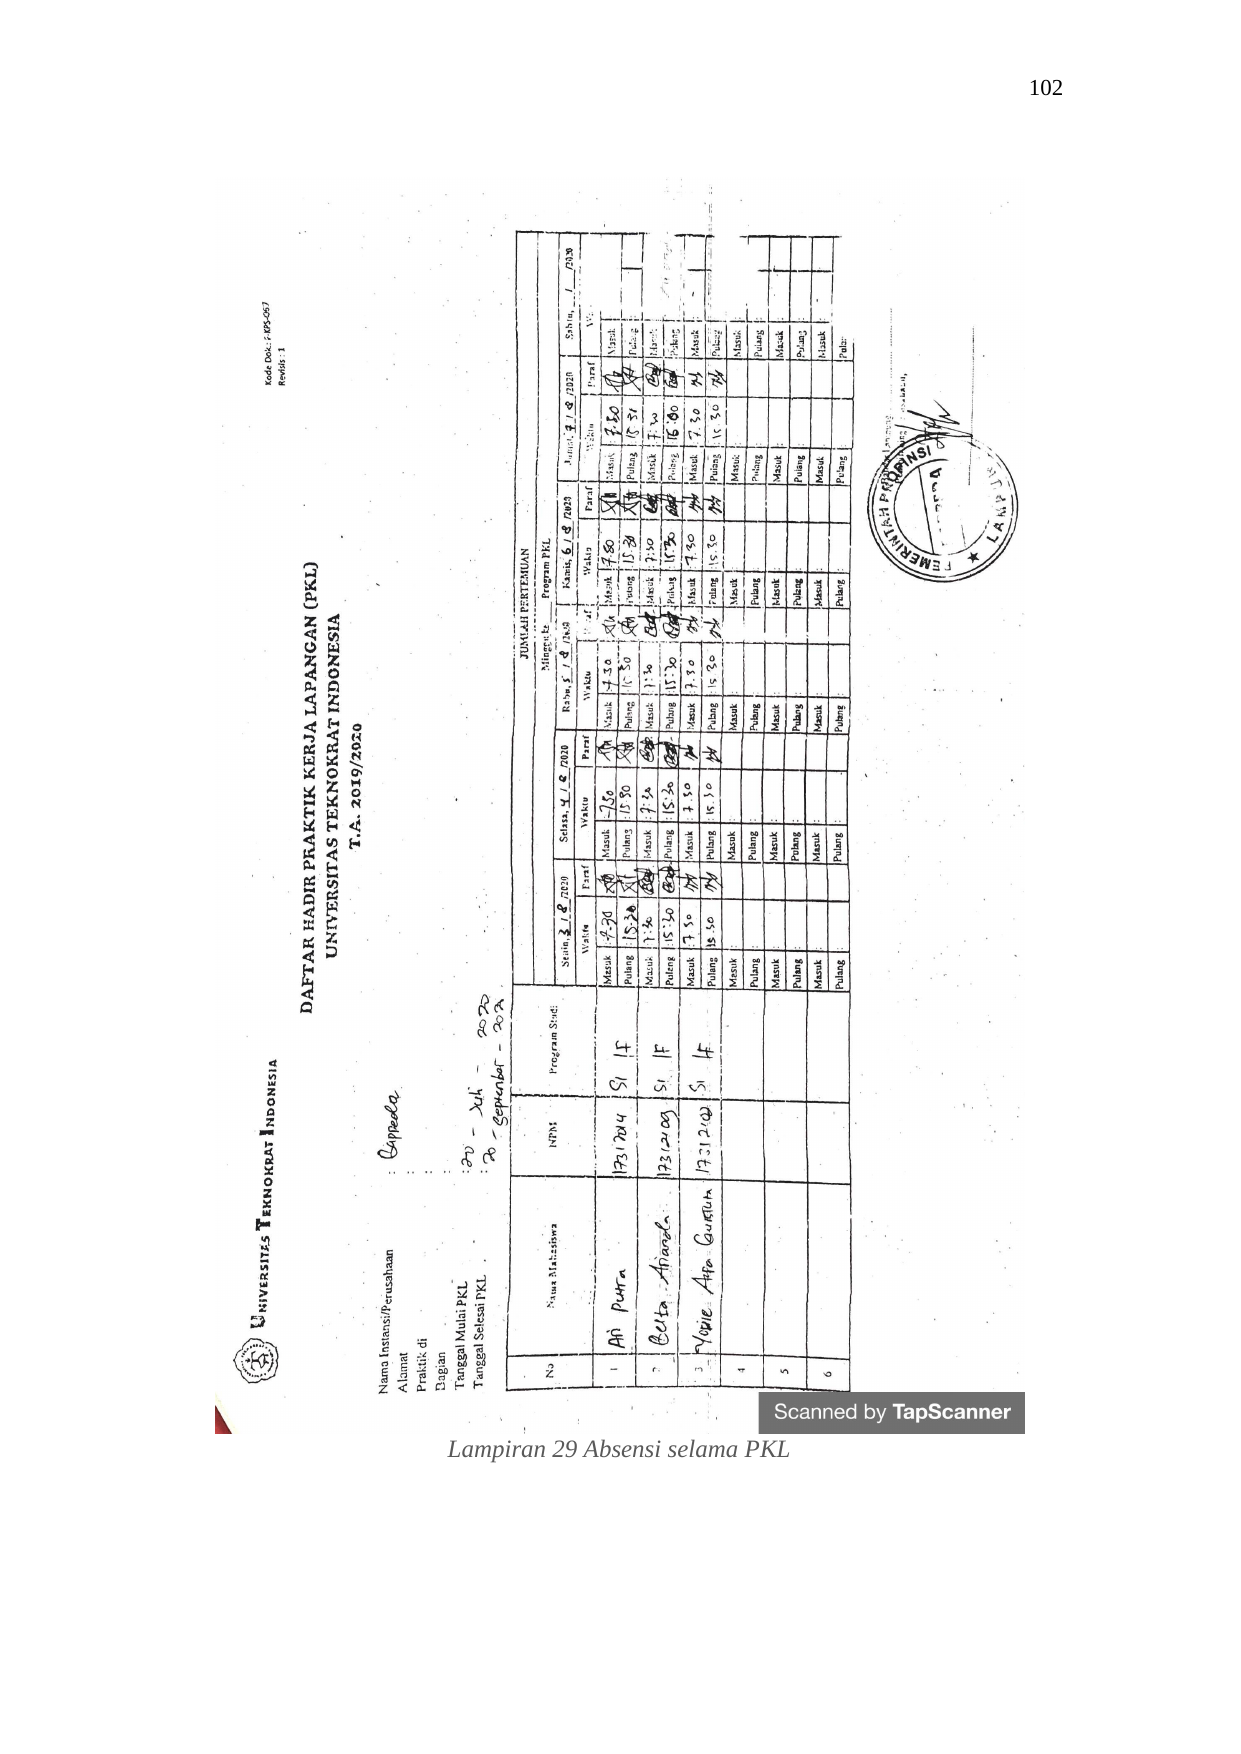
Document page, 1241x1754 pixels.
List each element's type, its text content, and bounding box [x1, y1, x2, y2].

picture [215, 177, 1025, 1434]
